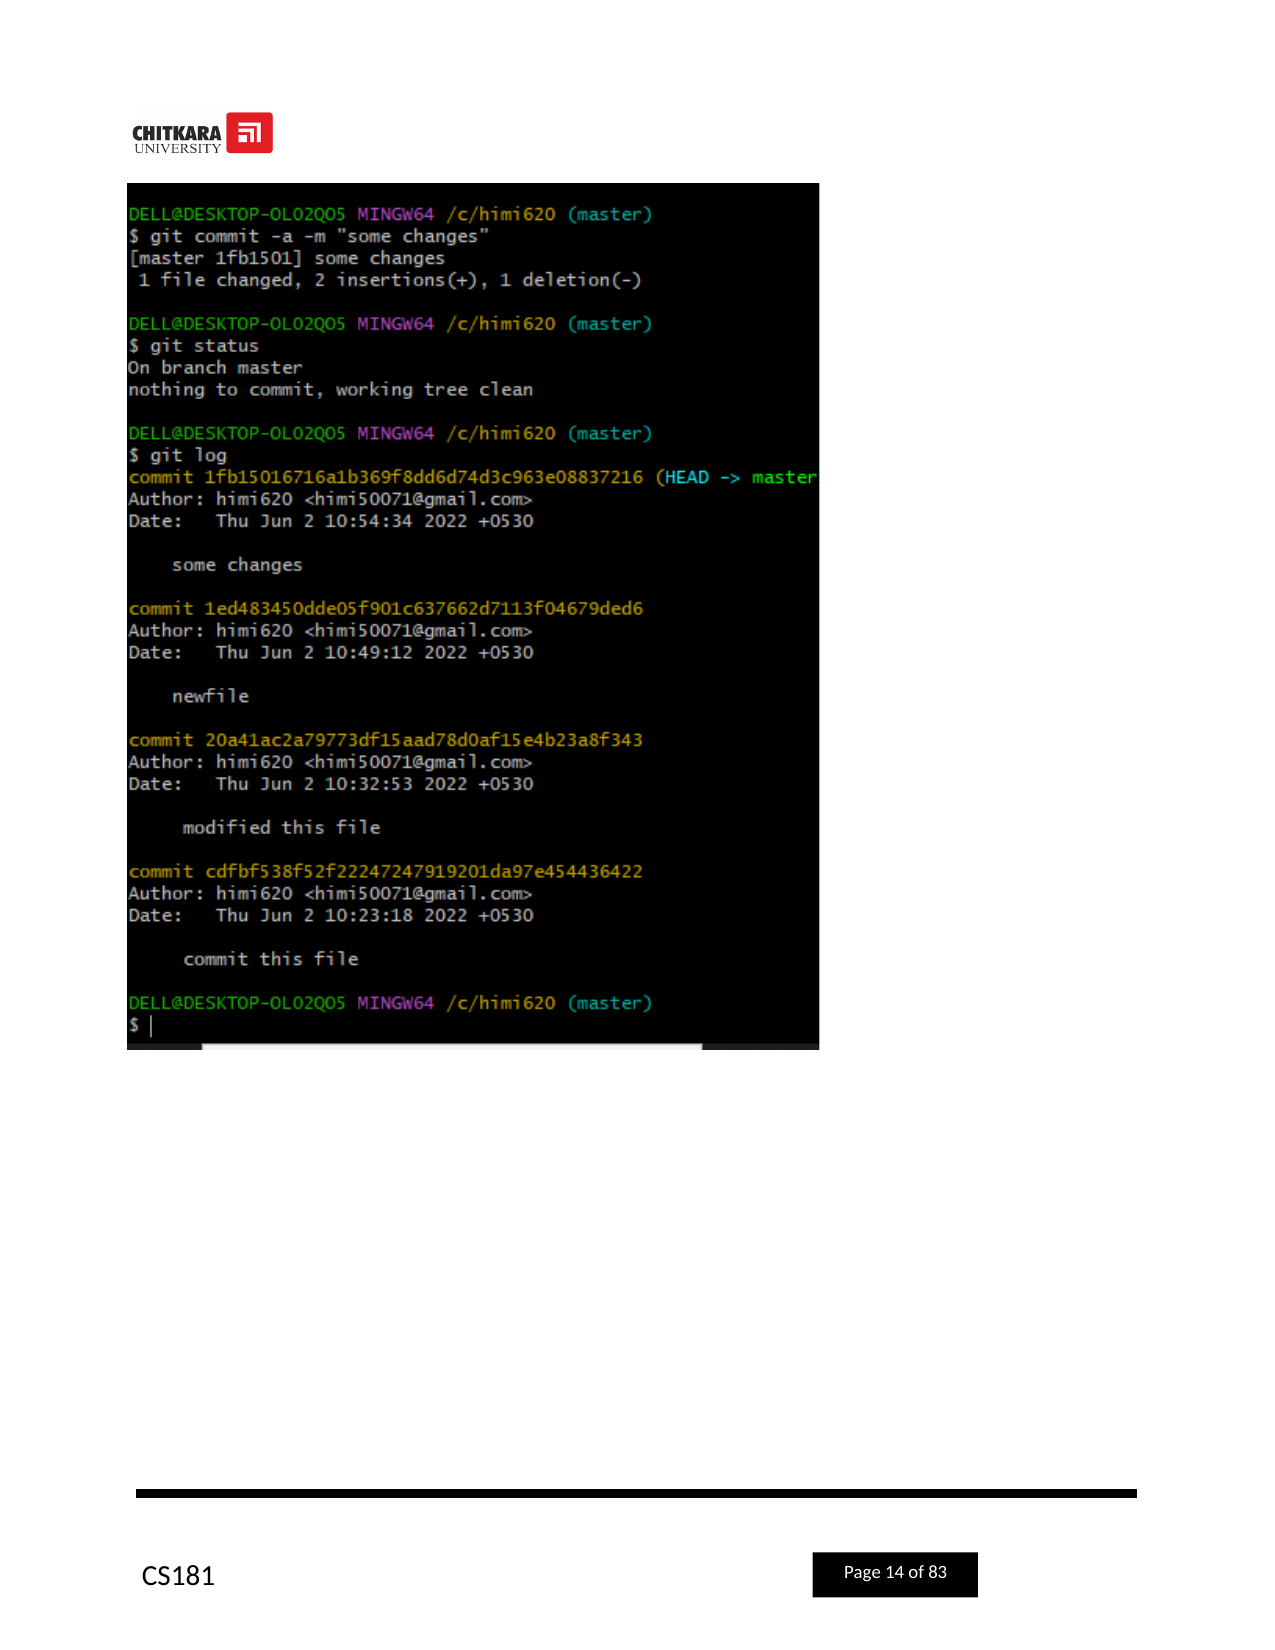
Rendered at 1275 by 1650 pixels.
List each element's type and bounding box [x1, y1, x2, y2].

picture [127, 183, 820, 1050]
picture [130, 105, 275, 161]
